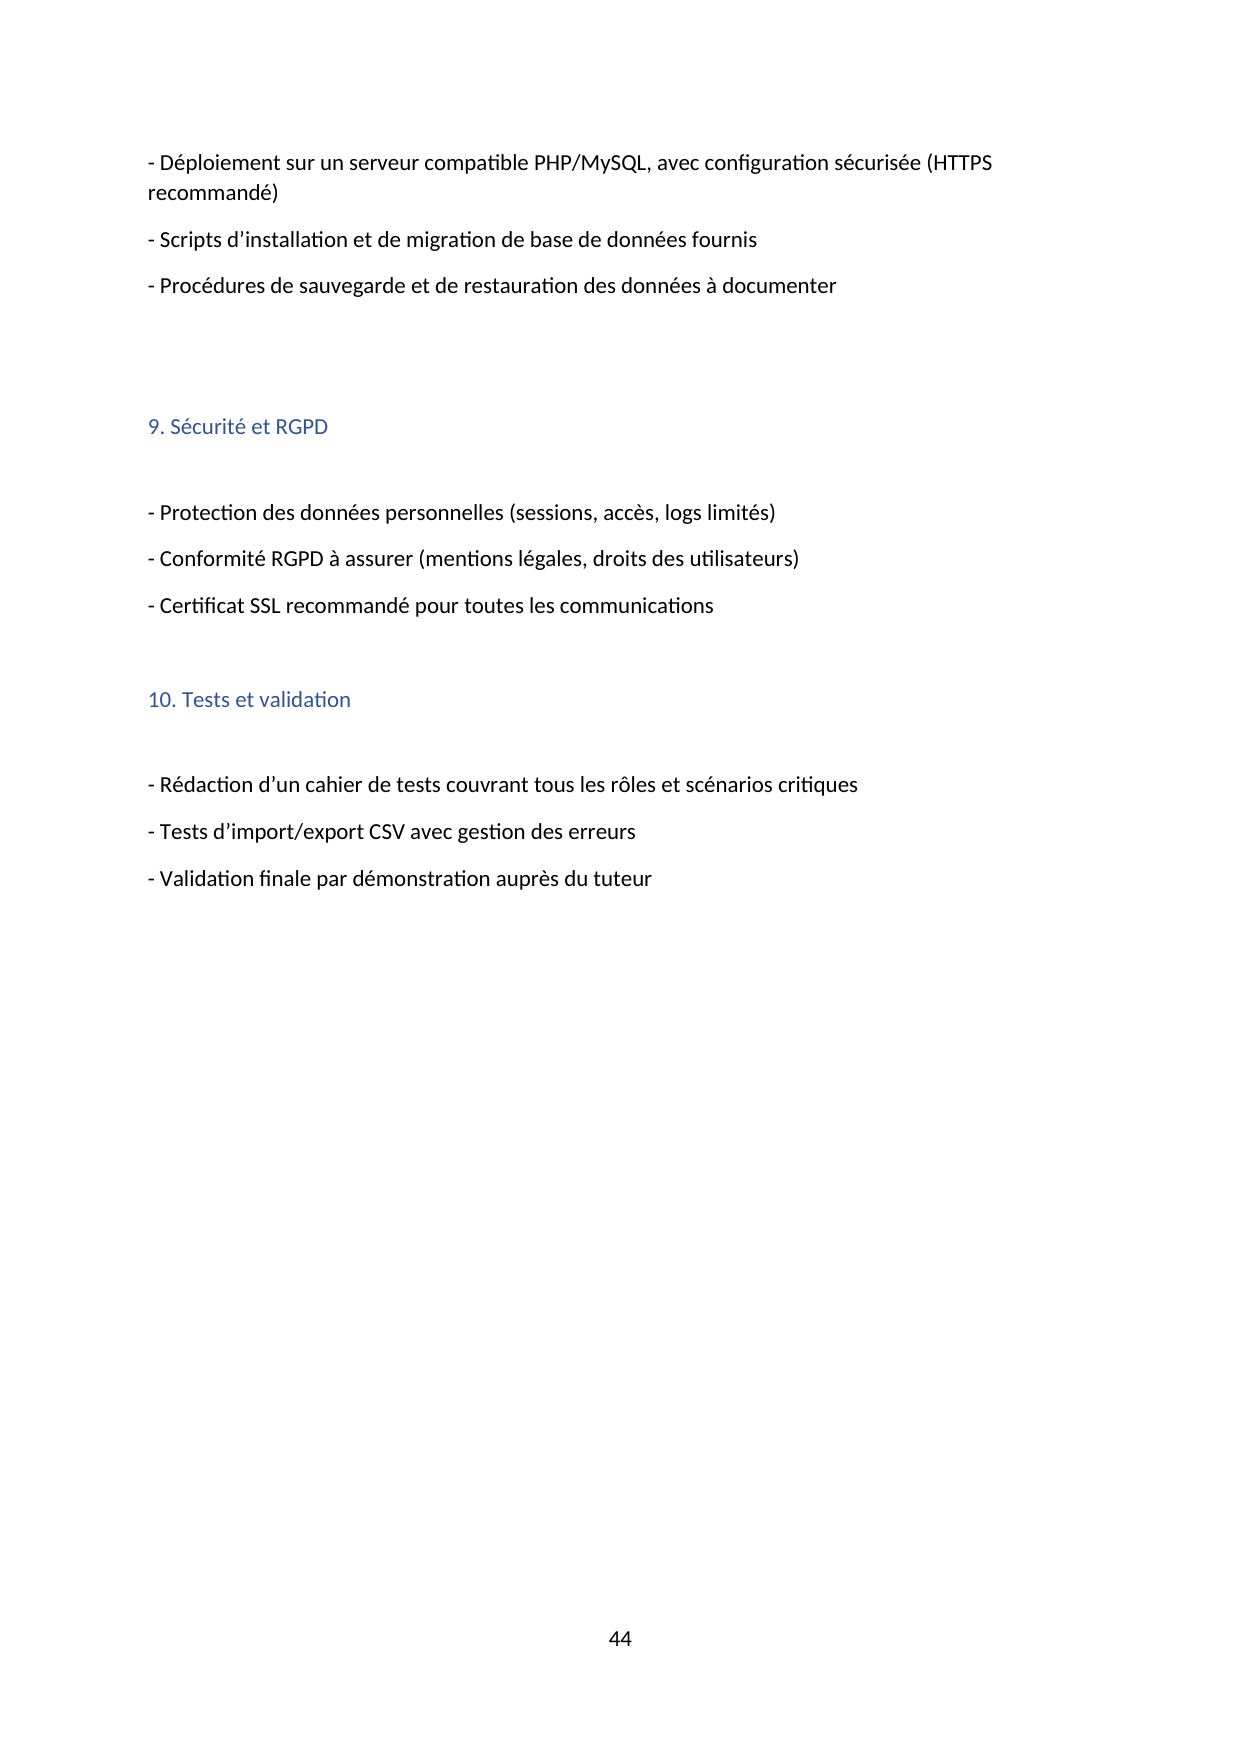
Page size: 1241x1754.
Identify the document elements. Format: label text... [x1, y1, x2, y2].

text - Conformité RGPD à assurer (mentions légales, droits des utilisateurs) [148, 544, 1093, 572]
text - Validation finale par démonstration auprès du tuteur [148, 864, 1093, 892]
text - Scripts d’installation et de migration de base de données fournis [148, 225, 1093, 253]
text - Déploiement sur un serveur compatible PHP/MySQL, avec configuration sécurisée (HTTPS recommandé) [148, 148, 1093, 206]
subtitle 9. Sécurité et RGPD [148, 412, 1093, 440]
text - Procédures de sauvegarde et de restauration des données à documenter [148, 272, 1093, 299]
text - Protection des données personnelles (sessions, accès, logs limités) [148, 498, 1093, 526]
subtitle 10. Tests et validation [148, 685, 1093, 713]
text - Certificat SSL recommandé pour toutes les communications [148, 591, 1093, 619]
text - Rédaction d’un cahier de tests couvrant tous les rôles et scénarios critiques [148, 771, 1093, 798]
text - Tests d’import/export CSV avec gestion des erreurs [148, 817, 1093, 845]
